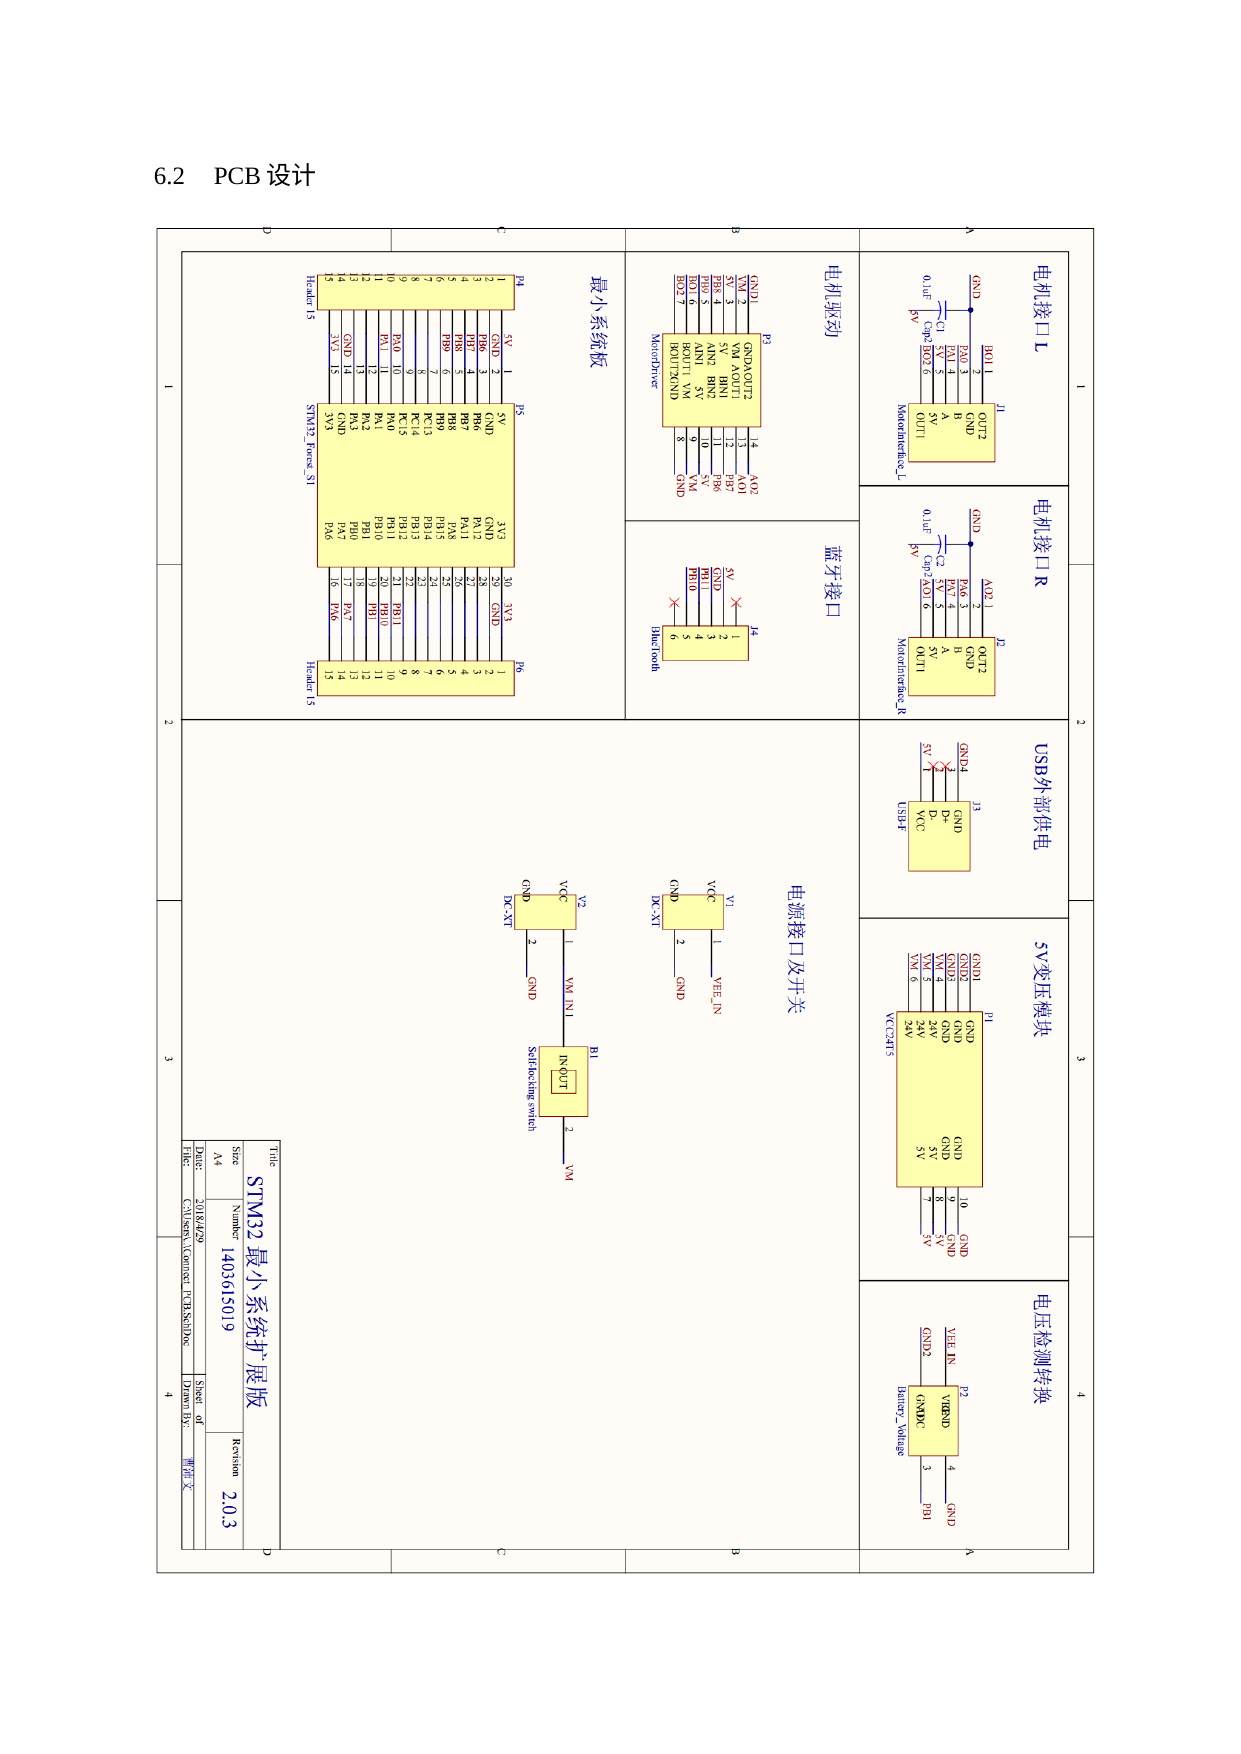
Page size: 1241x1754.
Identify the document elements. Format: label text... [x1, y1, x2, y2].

subtitle PCB设计 [153, 141, 1087, 206]
picture [153, 224, 1098, 1576]
